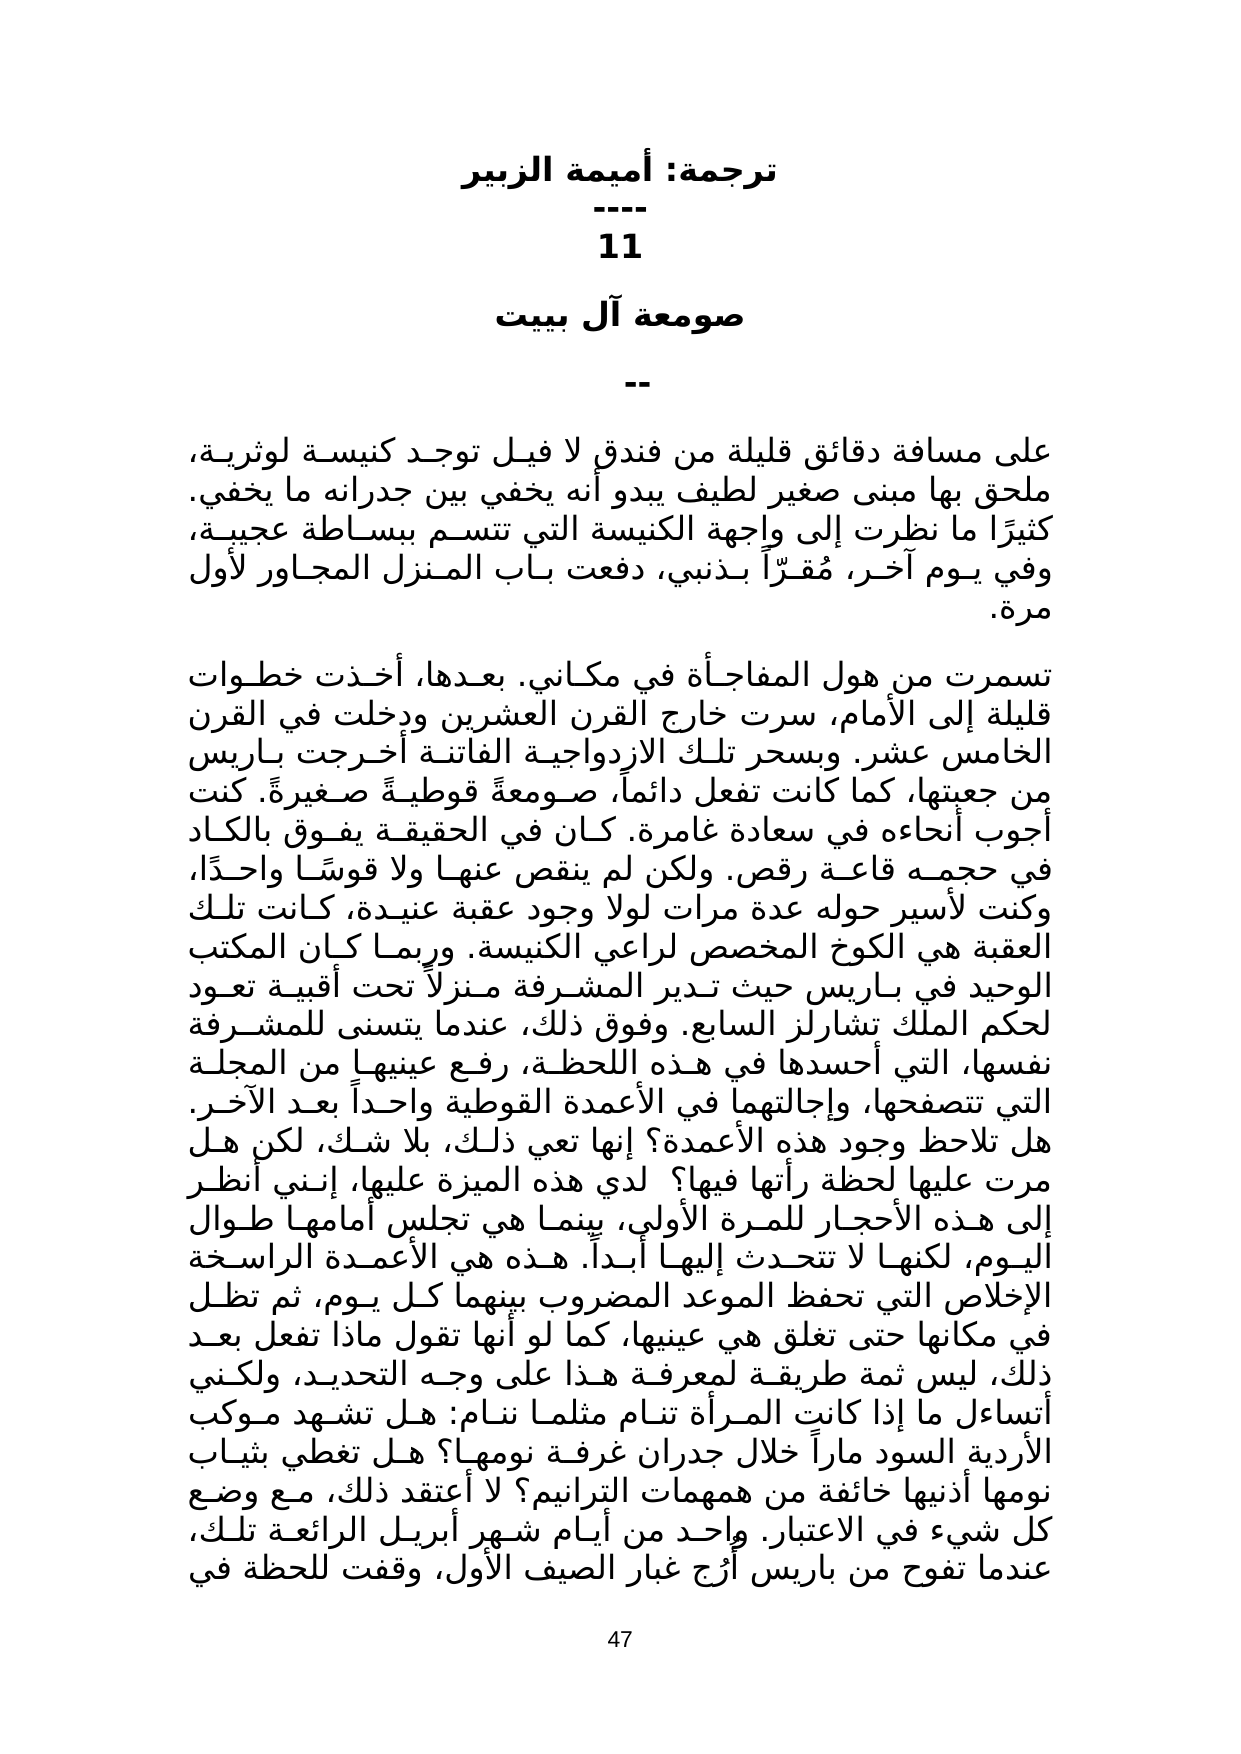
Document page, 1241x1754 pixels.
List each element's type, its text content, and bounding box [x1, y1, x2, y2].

text على مسافة دقائق قليلة من فندق لا فيل توجد كنيسة لوثرية، ملحق بها مبنى صغير لطيف يبدو أنه يخفي بين جدرانه ما يخفي. كثيرًا ما نظرت إلى واجهة الكنيسة التي تتسم ببساطة عجيبة، وفي يوم آخر، مُقرّاً بذنبي، دفعت باب المنزل المجاور لأول مرة. [187, 432, 1053, 626]
text -- [187, 364, 1053, 403]
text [187, 655, 1053, 1588]
text صومعة آل بييت [187, 296, 1053, 334]
subtitle ---- [187, 189, 1053, 228]
subtitle 11 [187, 228, 1053, 267]
subtitle ترجمة: أميمة الزبير [187, 150, 1053, 189]
